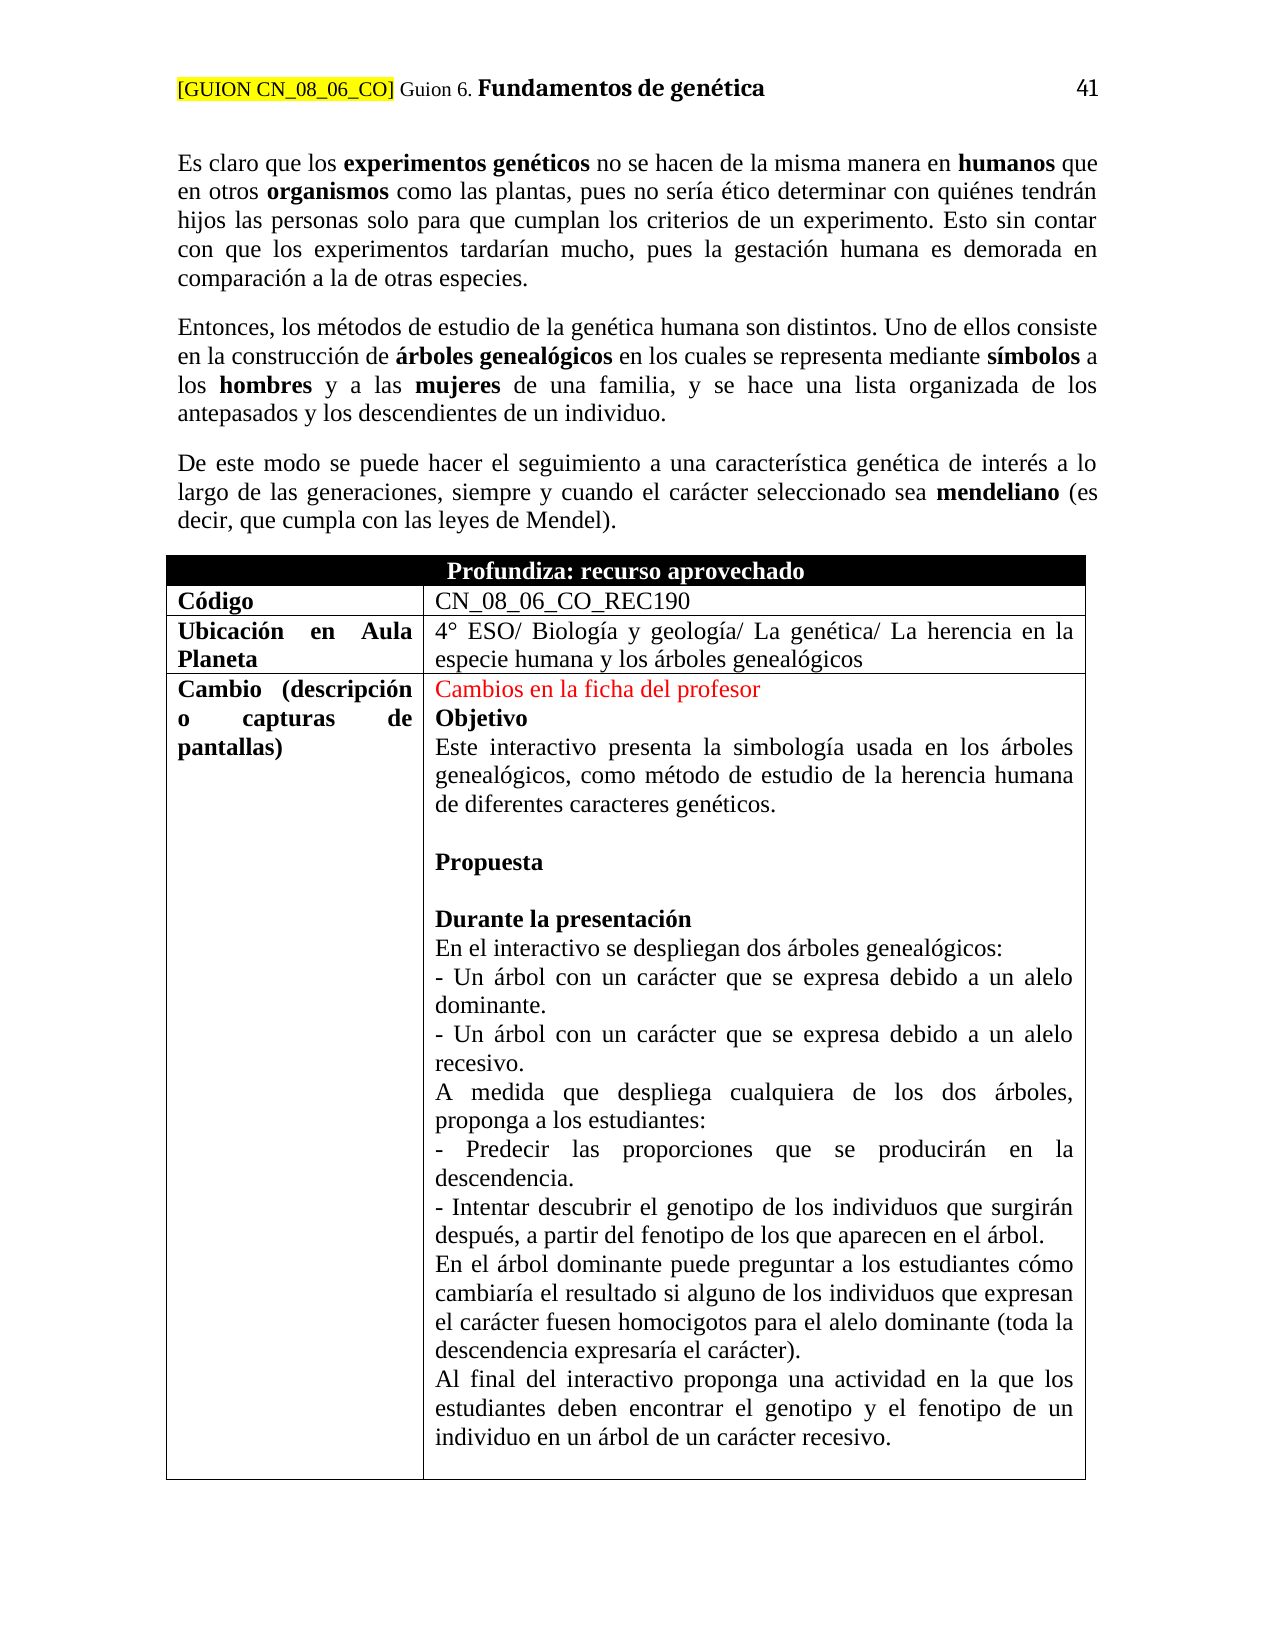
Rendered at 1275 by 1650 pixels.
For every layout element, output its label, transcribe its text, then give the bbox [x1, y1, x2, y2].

table_header Profundiza: recurso aprovechado [167, 556, 1085, 585]
text Entonces, los métodos de estudio de la genética humana son distintos. Uno de ellos consiste en la construcción de árboles genealógicos en los cuales se representa mediante símbolos a los hombres y a las mujeres de una familia, y se hace una lista organizada de los antepasados y los descendientes de un individuo. [177, 312, 1098, 427]
table_cell 4° ESO/ Biología y geología/ La genética/ La herencia en la especie humana y los árboles genealógicos [424, 616, 1085, 673]
table_cell Código [167, 586, 423, 615]
table_cell Ubicación en Aula Planeta [167, 616, 423, 673]
table_cell CN_08_06_CO_REC190 [424, 586, 1085, 615]
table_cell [167, 674, 423, 1479]
text De este modo se puede hacer el seguimiento a una característica genética de interés a lo largo de las generaciones, siempre y cuando el carácter seleccionado sea mendeliano (es decir, que cumpla con las leyes de Mendel). [177, 448, 1098, 534]
text Es claro que los experimentos genéticos no se hacen de la misma manera en humanos que en otros organismos como las plantas, pues no sería ético determinar con quiénes tendrán hijos las personas solo para que cumplan los criterios de un experimento. Esto sin contar con que los experimentos tardarían mucho, pues la gestación humana es demorada en comparación a la de otras especies. [177, 148, 1098, 291]
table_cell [424, 674, 1085, 1479]
